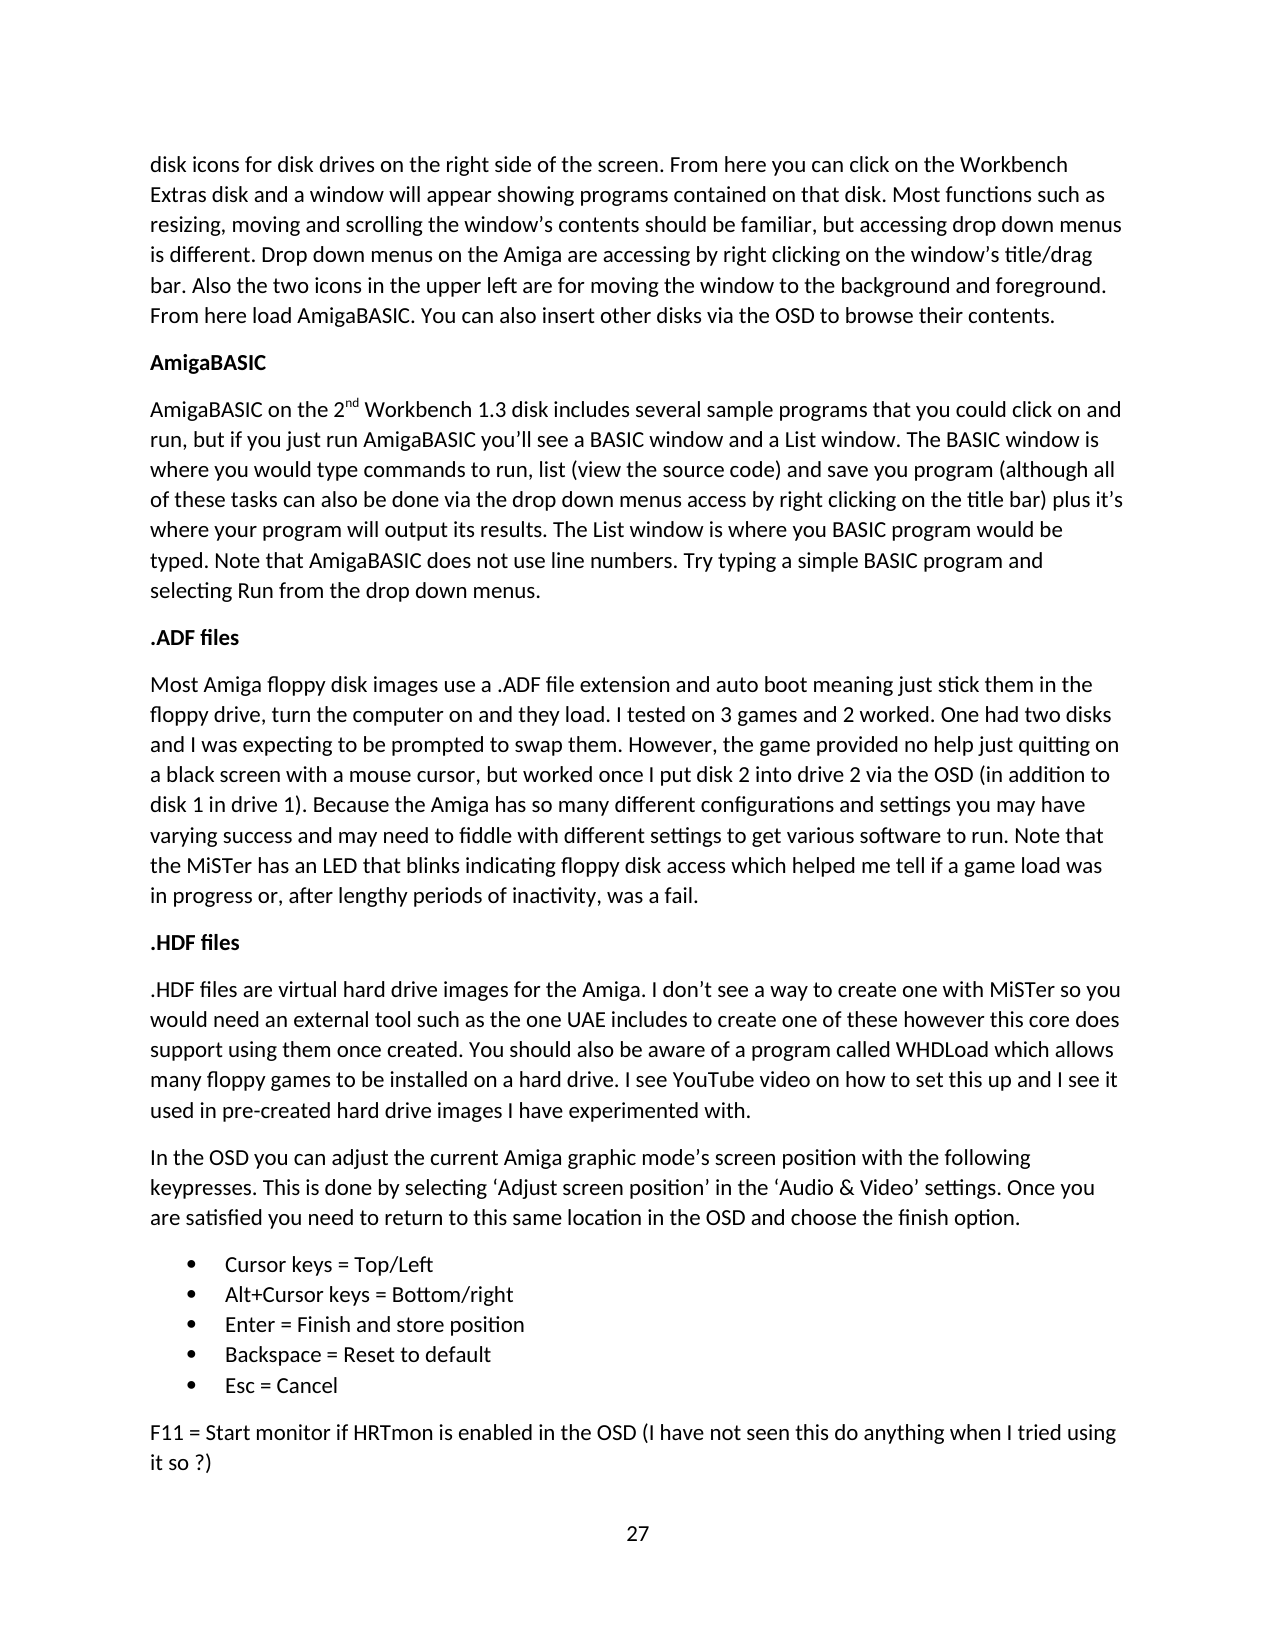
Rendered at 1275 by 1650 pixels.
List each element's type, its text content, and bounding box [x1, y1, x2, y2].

list Cursor keys = Top/Left [187, 1250, 1125, 1278]
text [150, 150, 1125, 329]
text F11 = Start monitor if HRTmon is enabled in the OSD (I have not seen this do anything when I tried using it so ?) [150, 1418, 1125, 1476]
text Most Amiga floppy disk images use a .ADF file extension and auto boot meaning just stick them in the floppy drive, turn the computer on and they load. I tested on 3 games and 2 worked. One had two disks and I was expecting to be prompted to swap them. However, the game provided no help just quitting on a black screen with a mouse cursor, but worked once I put disk 2 into drive 2 via the OSD (in addition to disk 1 in drive 1). Because the Amiga has so many different configurations and settings you may have varying success and may need to fiddle with different settings to get various software to run. Note that the MiSTer has an LED that blinks indicating floppy disk access which helped me tell if a game load was in progress or, after lengthy periods of inactivity, was a fail. [150, 670, 1125, 909]
list Esc = Cancel [187, 1371, 1125, 1399]
text .HDF files are virtual hard drive images for the Amiga. I don’t see a way to create one with MiSTer so you would need an external tool such as the one UAE includes to create one of these however this core does support using them once created. You should also be aware of a program called WHDLoad which allows many floppy games to be installed on a hard drive. I see YouTube video on how to set this up and I see it used in pre-created hard drive images I have experimented with. [150, 975, 1125, 1124]
list Backspace = Reset to default [187, 1341, 1125, 1369]
list Enter = Finish and store position [187, 1310, 1125, 1338]
text In the OSD you can adjust the current Amiga graphic mode’s screen position with the following keypresses. This is done by selecting ‘Adjust screen position’ in the ‘Audio & Video’ settings. Once you are satisfied you need to return to this same location in the OSD and choose the finish option. [150, 1143, 1125, 1231]
text AmigaBASIC [150, 348, 1125, 376]
text .HDF files [150, 928, 1125, 956]
text .ADF files [150, 623, 1125, 651]
text AmigaBASIC on the 2nd Workbench 1.3 disk includes several sample programs that you could click on and run, but if you just run AmigaBASIC you’ll see a BASIC window and a List window. The BASIC window is where you would type commands to run, list (view the source code) and save you program (although all of these tasks can also be done via the drop down menus access by right clicking on the title bar) plus it’s where your program will output its results. The List window is where you BASIC program would be typed. Note that AmigaBASIC does not use line numbers. Try typing a simple BASIC program and selecting Run from the drop down menus. [150, 395, 1125, 604]
list Alt+Cursor keys = Bottom/right [187, 1280, 1125, 1308]
